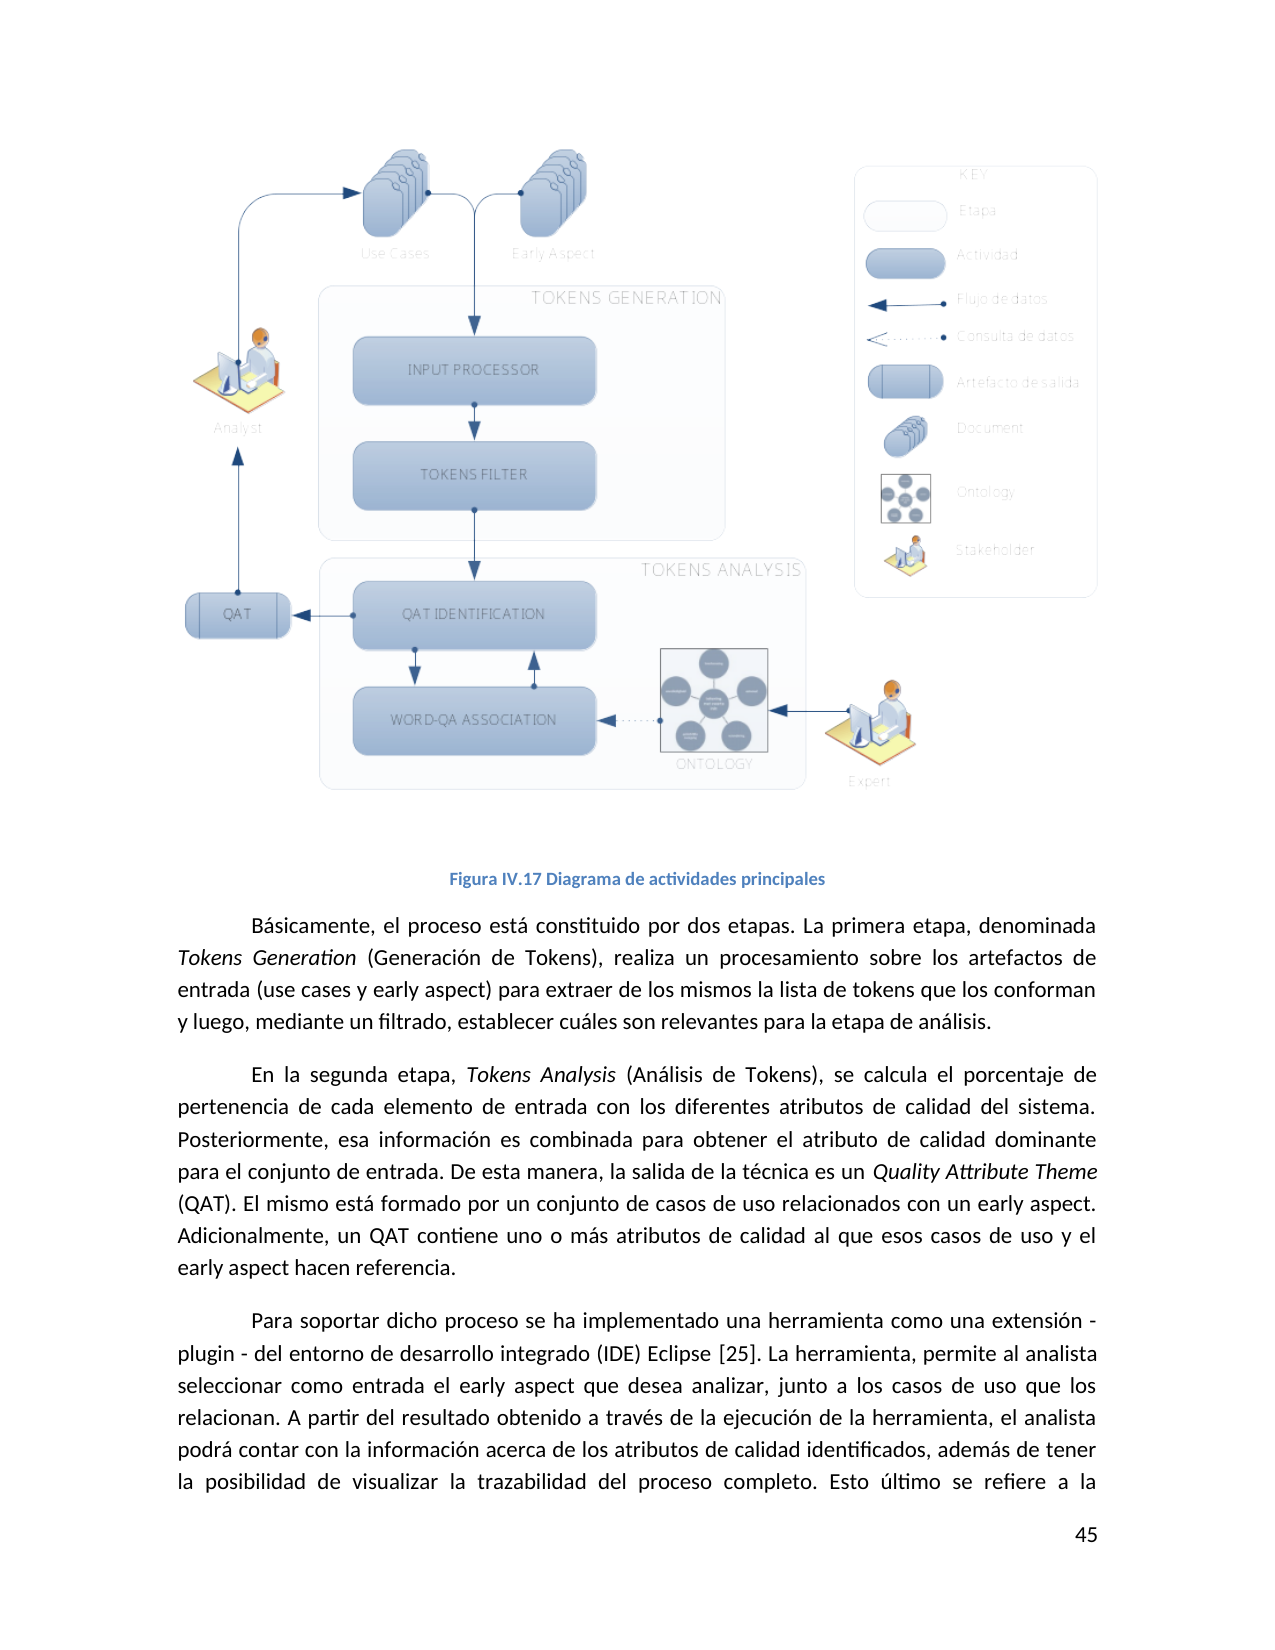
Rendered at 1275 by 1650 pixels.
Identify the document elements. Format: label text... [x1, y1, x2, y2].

text Básicamente, el proceso está constituido por dos etapas. La primera etapa, denominada Tokens Generation (Generación de Tokens), realiza un procesamiento sobre los artefactos de entrada (use cases y early aspect) para extraer de los mismos la lista de tokens que los conforman y luego, mediante un filtrado, establecer cuáles son relevantes para la etapa de análisis. [177, 911, 1098, 1035]
text En la segunda etapa, Tokens Analysis (Análisis de Tokens), se calcula el porcentaje de pertenencia de cada elemento de entrada con los diferentes atributos de calidad del sistema. Posteriormente, esa información es combinada para obtener el atributo de calidad dominante para el conjunto de entrada. De esta manera, la salida de la técnica es un Quality Attribute Theme (QAT). El mismo está formado por un conjunto de casos de uso relacionados con un early aspect. Adicionalmente, un QAT contiene uno o más atributos de calidad al que esos casos de uso y el early aspect hacen referencia. [177, 1060, 1098, 1281]
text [177, 1306, 1098, 1495]
